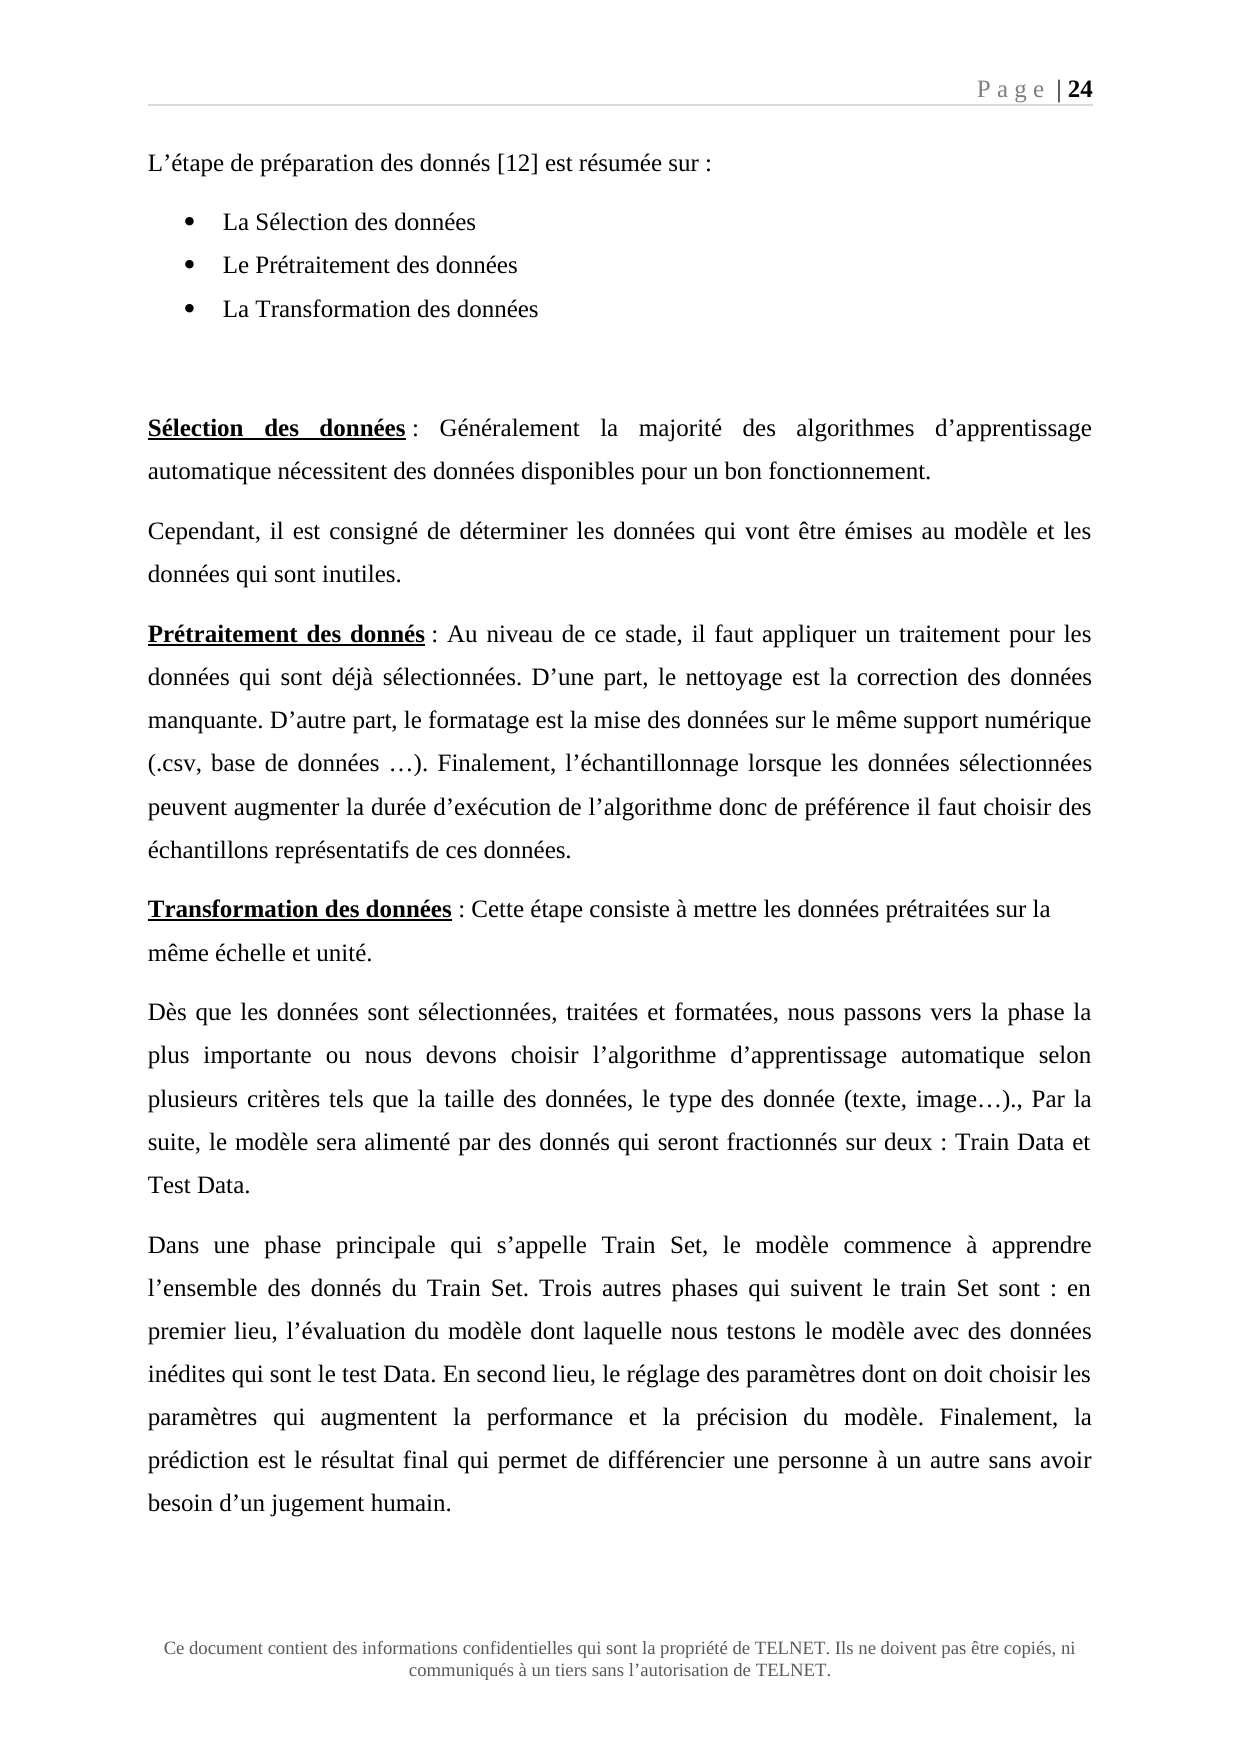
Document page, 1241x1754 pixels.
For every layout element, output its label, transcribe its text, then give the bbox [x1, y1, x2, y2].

text Sélection des données : Généralement la majorité des algorithmes d’apprentissage automatique nécessitent des données disponibles pour un bon fonctionnement. [148, 413, 1093, 485]
list La Transformation des données [185, 294, 1093, 322]
list Le Prétraitement des données [185, 251, 1093, 279]
text Prétraitement des donnés : Au niveau de ce stade, il faut appliquer un traitement pour les données qui sont déjà sélectionnées. D’une part, le nettoyage est la correction des données manquante. D’autre part, le formatage est la mise des données sur le même support numérique (.csv, base de données …). Finalement, l’échantillonnage lorsque les données sélectionnées peuvent augmenter la durée d’exécution de l’algorithme donc de préférence il faut choisir des échantillons représentatifs de ces données. [148, 619, 1093, 863]
text Dès que les données sont sélectionnées, traitées et formatées, nous passons vers la phase la plus importante ou nous devons choisir l’algorithme d’apprentissage automatique selon plusieurs critères tels que la taille des données, le type des donnée (texte, image…)., Par la suite, le modèle sera alimenté par des donnés qui seront fractionnés sur deux : Train Data et Test Data. [148, 997, 1093, 1199]
text L’étape de préparation des donnés est résumée sur : [148, 148, 1093, 176]
list La Sélection des données [185, 207, 1093, 236]
text Transformation des données : Cette étape consiste à mettre les données prétraitées sur la même échelle et unité. [148, 894, 1093, 966]
text Cependant, il est consigné de déterminer les données qui vont être émises au modèle et les données qui sont inutiles. [148, 516, 1093, 588]
text Dans une phase principale qui s’appelle Train Set, le modèle commence à apprendre l’ensemble des donnés du Train Set. Trois autres phases qui suivent le train Set sont : en premier lieu, l’évaluation du modèle dont laquelle nous testons le modèle avec des données inédites qui sont le test Data. En second lieu, le réglage des paramètres dont on doit choisir les paramètres qui augmentent la performance et la précision du modèle. Finalement, la prédiction est le résultat final qui permet de différencier une personne à un autre sans avoir besoin d’un jugement humain. [148, 1230, 1093, 1517]
